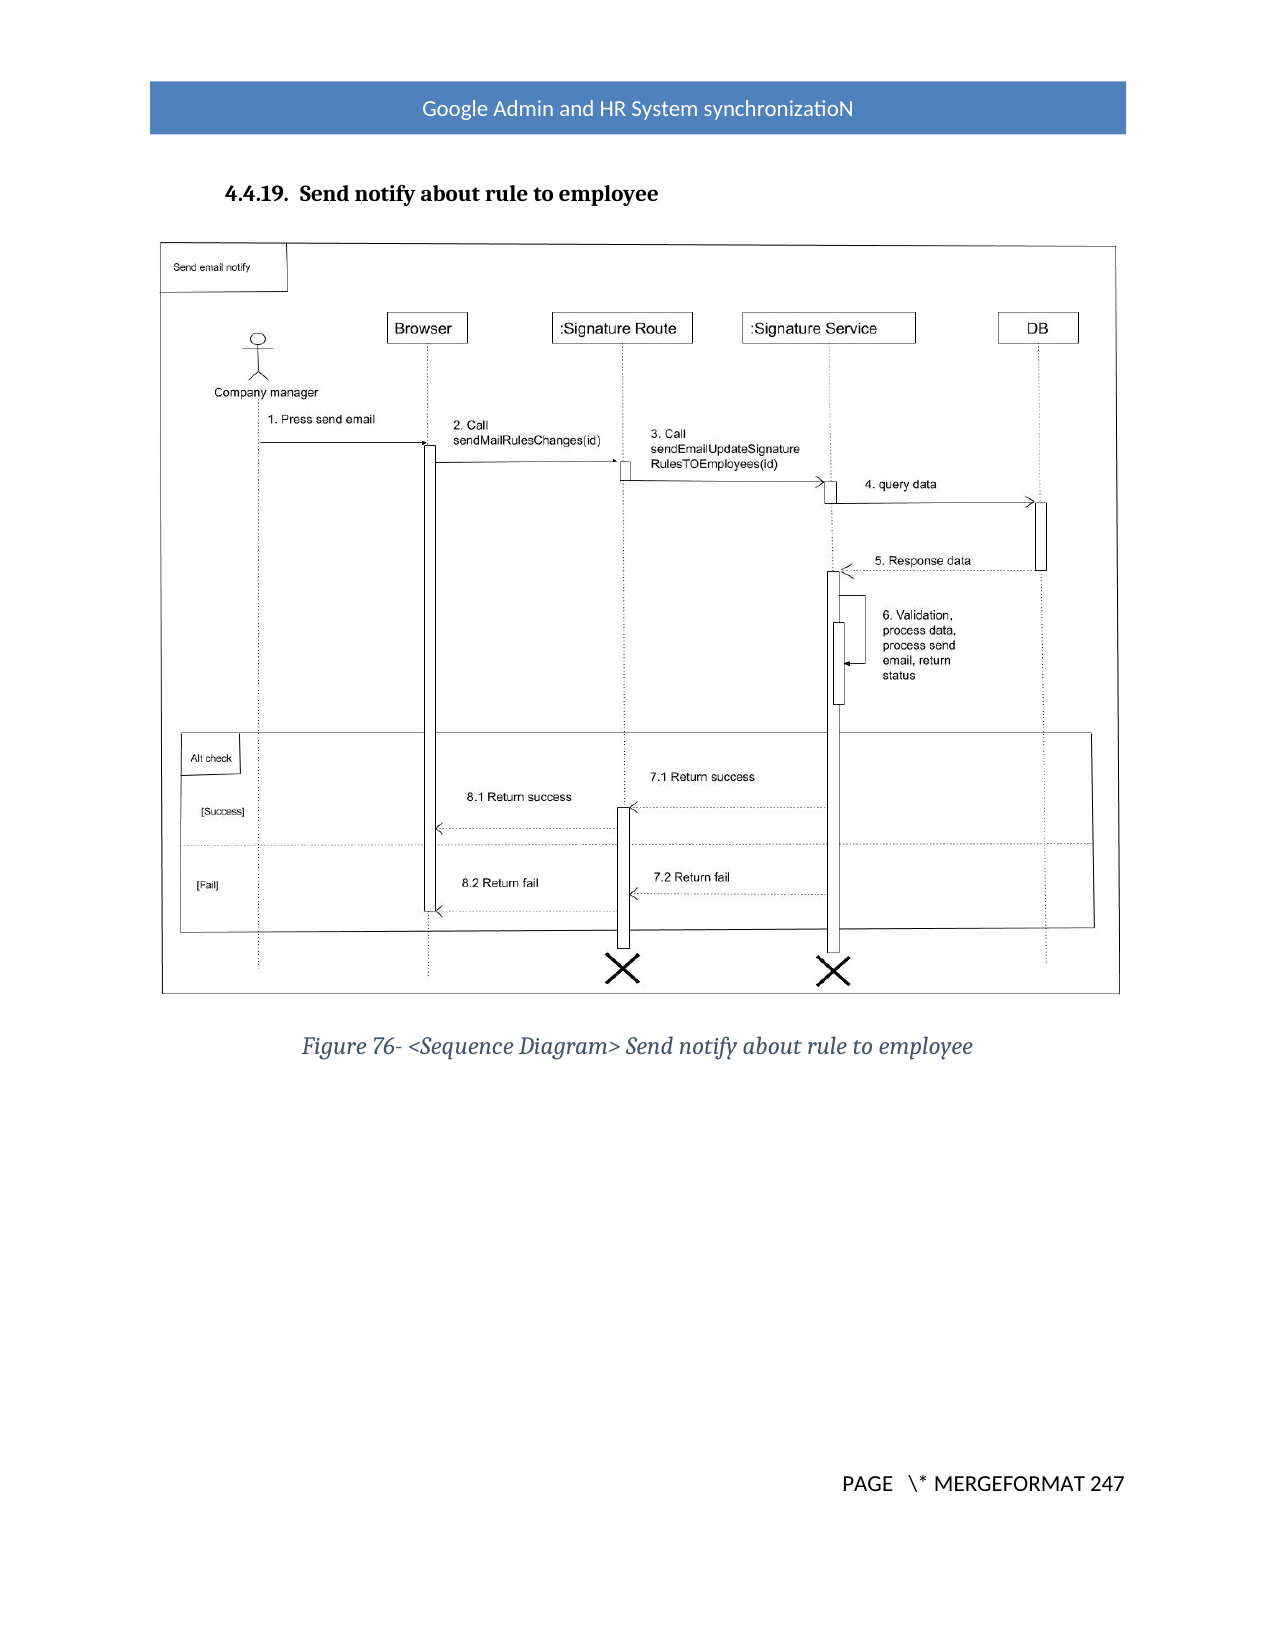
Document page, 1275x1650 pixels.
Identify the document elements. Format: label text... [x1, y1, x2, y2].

subtitle Send notify about rule to employee [225, 181, 1125, 207]
text Figure 76- <Sequence Diagram> Send notify about rule to employee [150, 1032, 1125, 1060]
picture [150, 231, 1125, 999]
